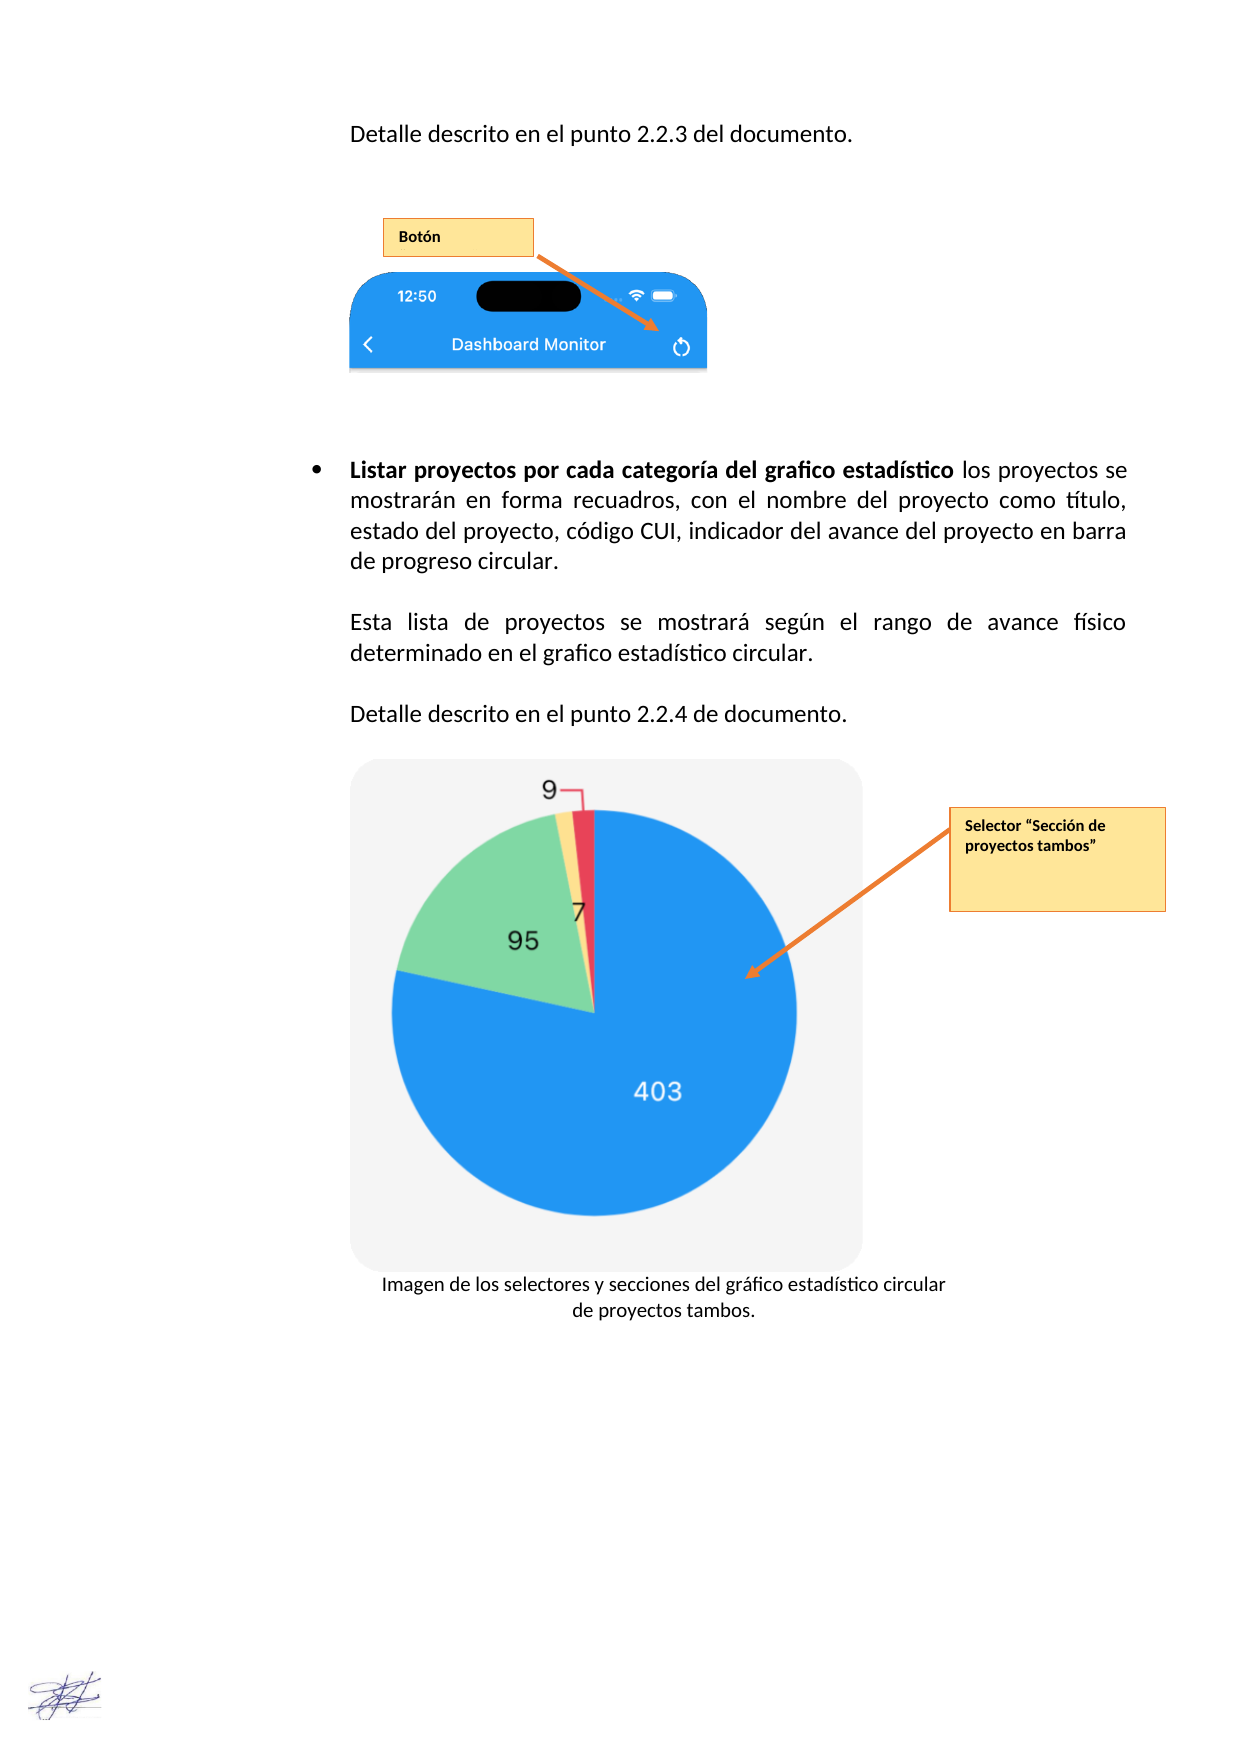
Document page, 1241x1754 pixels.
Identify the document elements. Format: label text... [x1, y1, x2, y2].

picture [349, 272, 708, 373]
list Imagen de los selectores y secciones del gráfico estadístico circular [200, 1272, 1128, 1297]
list Detalle descrito en el punto 2.2.3 del documento. [350, 118, 1128, 149]
list Listar proyectos por cada categoría del grafico estadístico los proyectos se mostrarán en forma recuadros, con el nombre del proyecto como título, estado del proyecto, código CUI, indicador del avance del proyecto en barra de progreso circular. [312, 454, 1128, 576]
picture [28, 1671, 102, 1721]
list Detalle descrito en el punto 2.2.4 de documento. [350, 698, 1128, 728]
list de proyectos tambos. [200, 1297, 1128, 1322]
list Esta lista de proyectos se mostrará según el rango de avance físico determinado en el grafico estadístico circular. [350, 606, 1128, 667]
picture [350, 759, 863, 1272]
